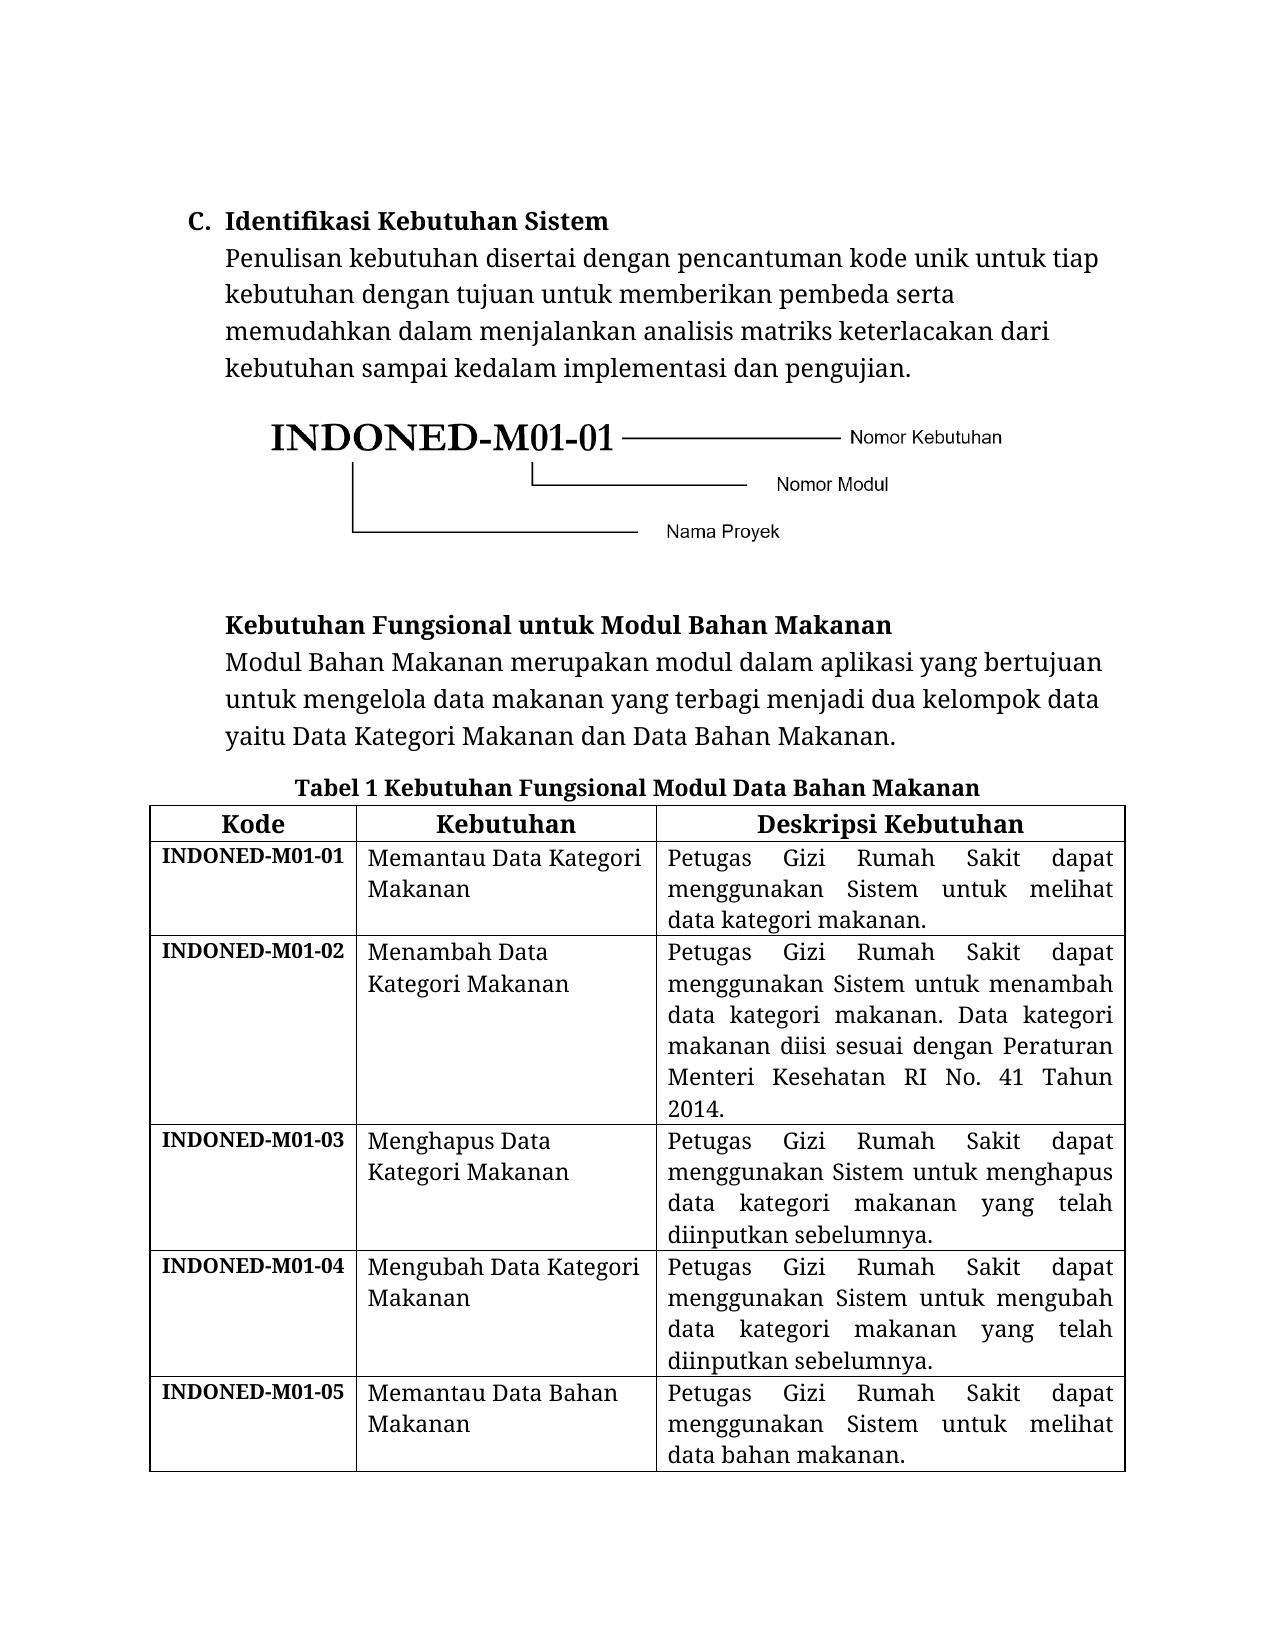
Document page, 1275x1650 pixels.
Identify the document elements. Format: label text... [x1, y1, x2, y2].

table_cell INDONED-M01-03 [151, 1125, 356, 1250]
text Tabel 1 Kebutuhan Fungsional Modul Data Bahan Makanan [150, 772, 1125, 803]
table_cell Petugas Gizi Rumah Sakit dapat menggunakan Sistem untuk menambah data kategori makanan. Data kategori makanan diisi sesuai dengan Peraturan Menteri Kesehatan RI No. 41 Tahun 2014. [657, 936, 1124, 1124]
table_cell Memantau Data Bahan Makanan [357, 1377, 656, 1471]
table_cell Menghapus Data Kategori Makanan [357, 1125, 656, 1250]
list Penulisan kebutuhan disertai dengan pencantuman kode unik untuk tiap kebutuhan dengan tujuan untuk memberikan pembeda serta memudahkan dalam menjalankan analisis matriks keterlacakan dari kebutuhan sampai kedalam implementasi dan pengujian. [225, 240, 1125, 384]
table_cell INDONED-M01-02 [151, 936, 356, 1124]
table_cell Menambah Data Kategori Makanan [357, 936, 656, 1124]
picture [246, 398, 1029, 572]
table_cell Petugas Gizi Rumah Sakit dapat menggunakan Sistem untuk melihat data kategori makanan. [657, 842, 1124, 935]
table_cell INDONED-M01-05 [151, 1377, 356, 1471]
table_cell INDONED-M01-04 [151, 1251, 356, 1376]
table_cell Petugas Gizi Rumah Sakit dapat menggunakan Sistem untuk menghapus data kategori makanan yang telah diinputkan sebelumnya. [657, 1125, 1124, 1250]
table_header Deskripsi Kebutuhan [657, 806, 1124, 841]
table_cell INDONED-M01-01 [151, 842, 356, 935]
list Kebutuhan Fungsional untuk Modul Bahan Makanan [225, 608, 1125, 642]
list Modul Bahan Makanan merupakan modul dalam aplikasi yang bertujuan untuk mengelola data makanan yang terbagi menjadi dua kelompok data yaitu Data Kategori Makanan dan Data Bahan Makanan. [225, 645, 1125, 752]
table_cell Petugas Gizi Rumah Sakit dapat menggunakan Sistem untuk mengubah data kategori makanan yang telah diinputkan sebelumnya. [657, 1251, 1124, 1376]
table_cell Memantau Data Kategori Makanan [357, 842, 656, 935]
table_cell Petugas Gizi Rumah Sakit dapat menggunakan Sistem untuk melihat data bahan makanan. [657, 1377, 1124, 1471]
table_header Kode [151, 806, 356, 841]
table_cell Mengubah Data Kategori Makanan [357, 1251, 656, 1376]
list Identifikasi Kebutuhan Sistem [187, 203, 1125, 237]
table_header Kebutuhan [357, 806, 656, 841]
